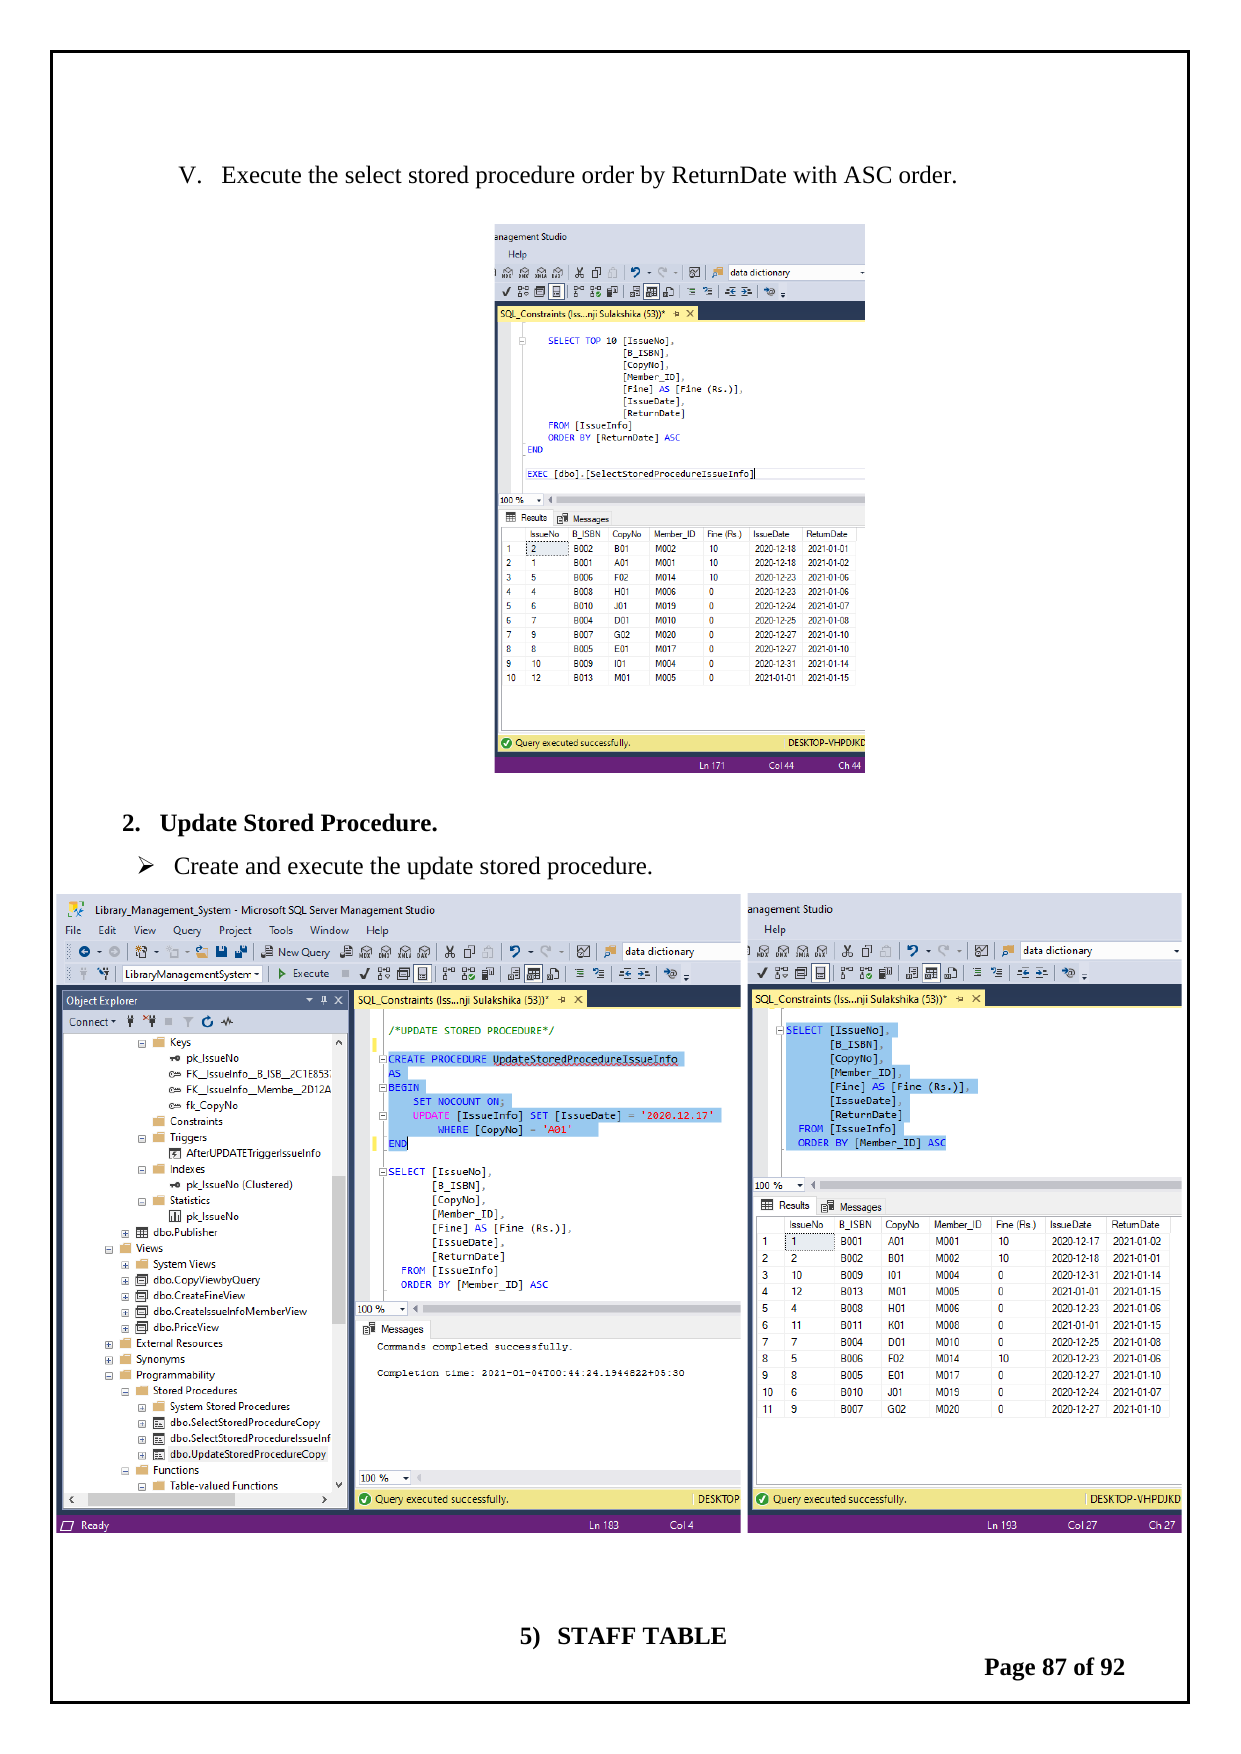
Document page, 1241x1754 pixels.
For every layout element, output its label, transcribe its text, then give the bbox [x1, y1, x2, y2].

subtitle STAFF TABLE [122, 1621, 1125, 1650]
subtitle Update Stored Procedure. [122, 808, 1125, 836]
picture [56, 894, 741, 1533]
picture [747, 893, 1182, 1533]
picture [494, 224, 865, 773]
list Create and execute the update stored procedure. [136, 851, 1125, 879]
text V. Execute the select stored procedure order by ReturnDate with ASC order. [178, 160, 1125, 189]
